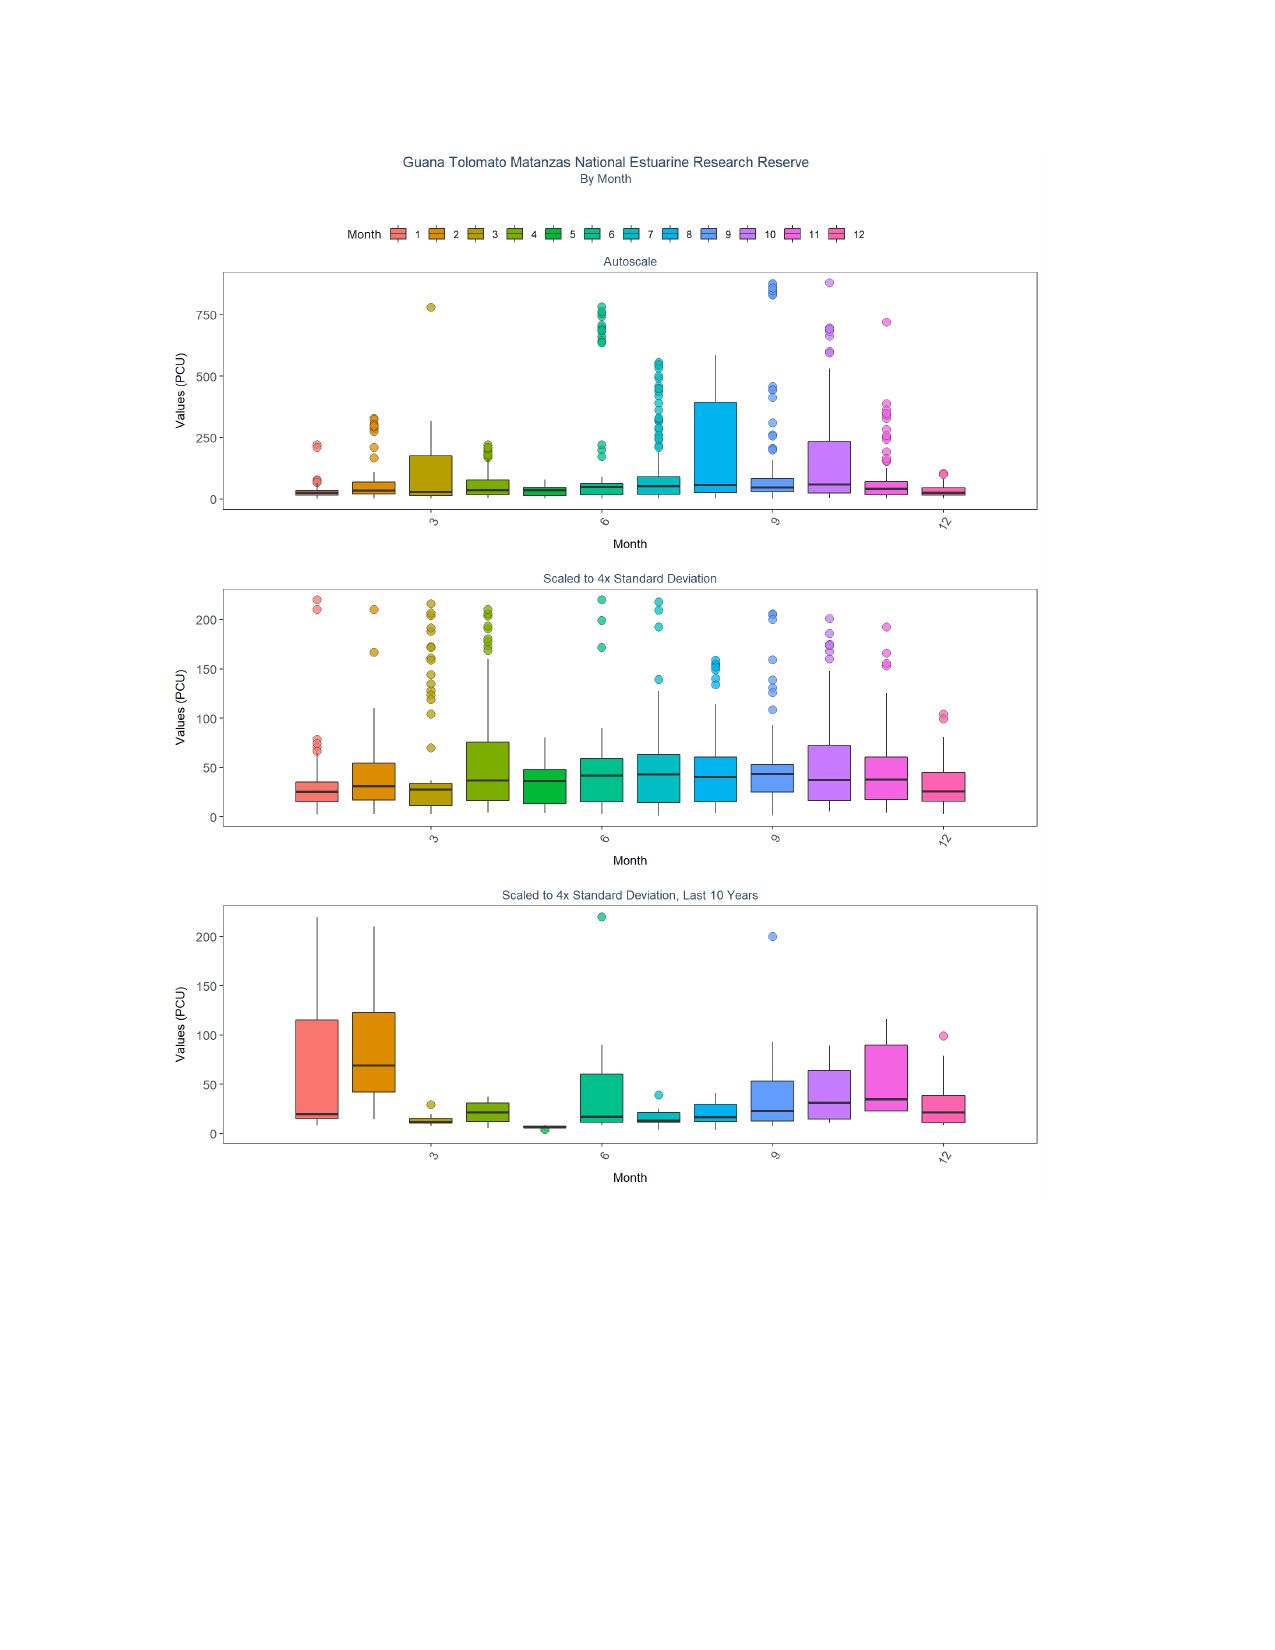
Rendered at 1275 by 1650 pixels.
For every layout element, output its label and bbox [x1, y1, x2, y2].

picture [168, 150, 1044, 1200]
